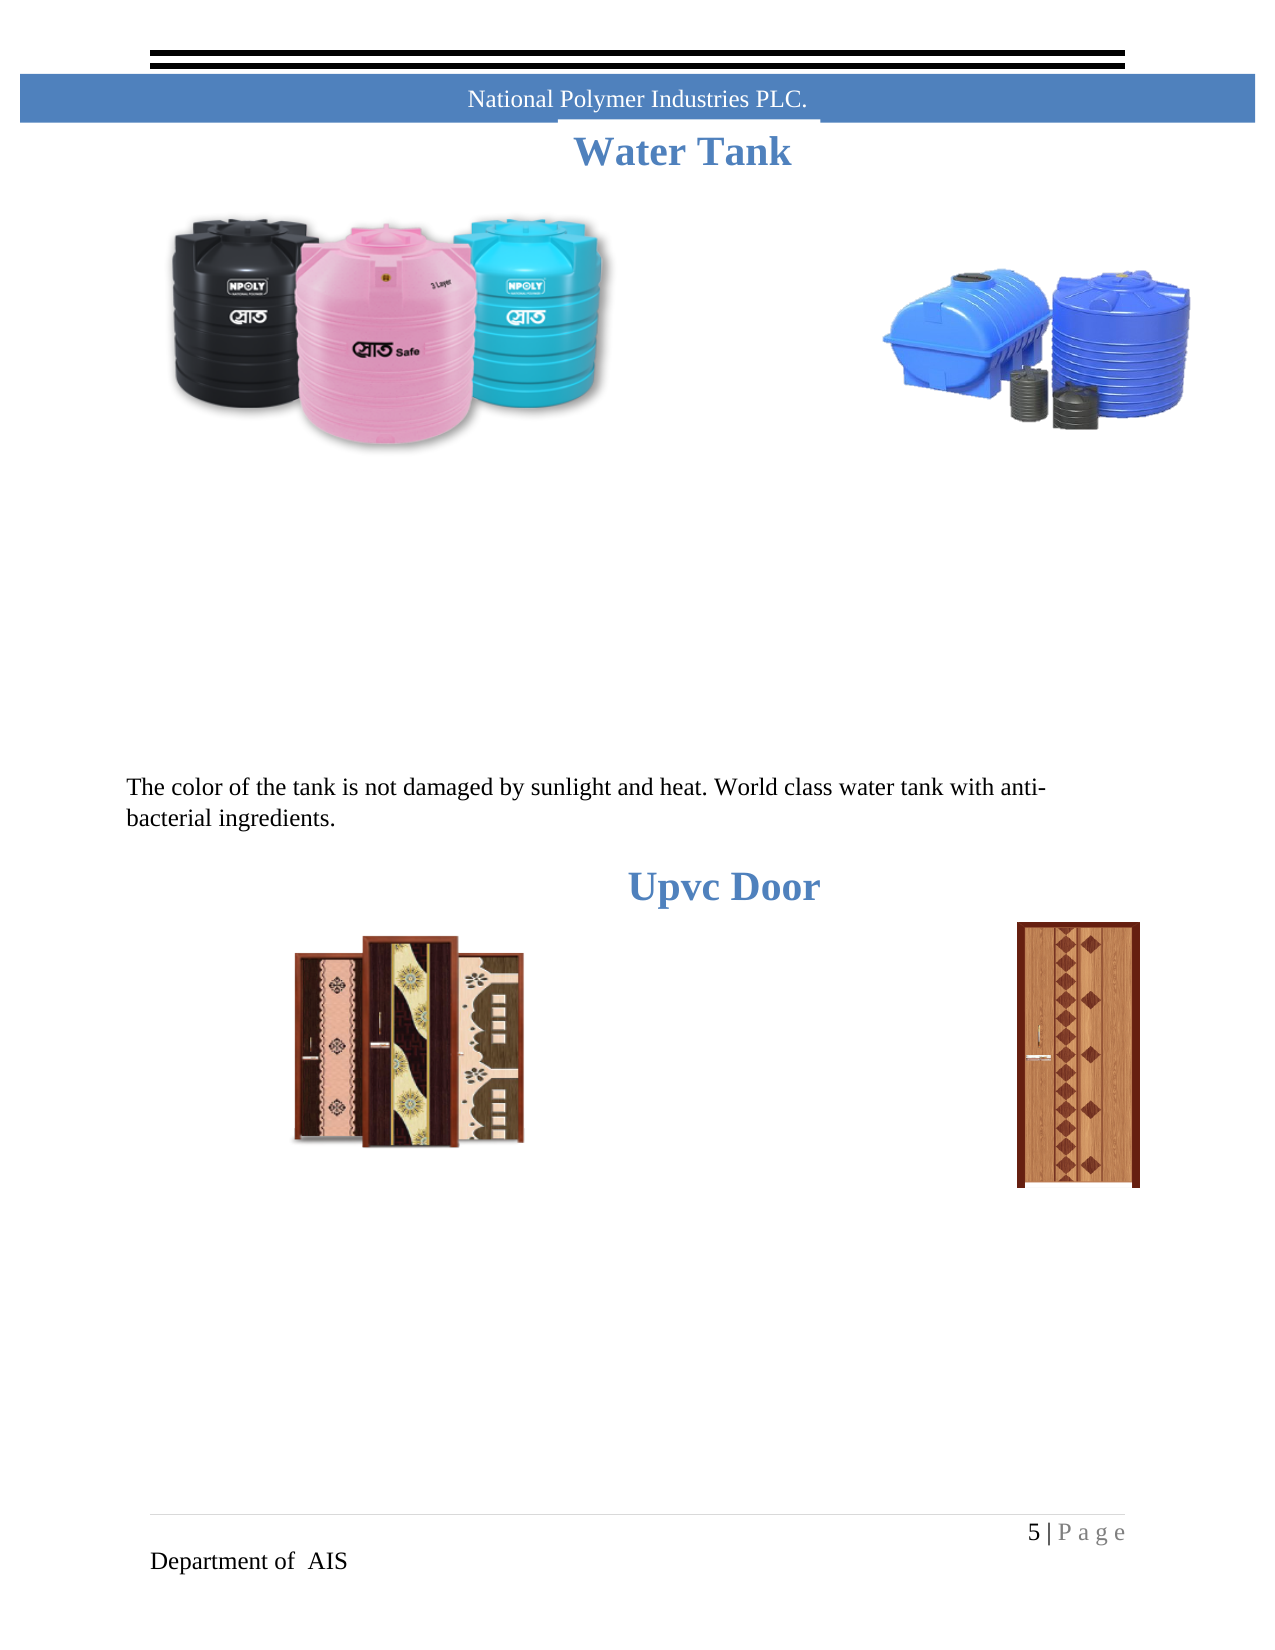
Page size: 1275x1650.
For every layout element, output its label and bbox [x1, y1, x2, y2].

picture [164, 265, 607, 505]
picture [919, 980, 1237, 1246]
picture [196, 979, 617, 1218]
picture [785, 272, 1275, 512]
